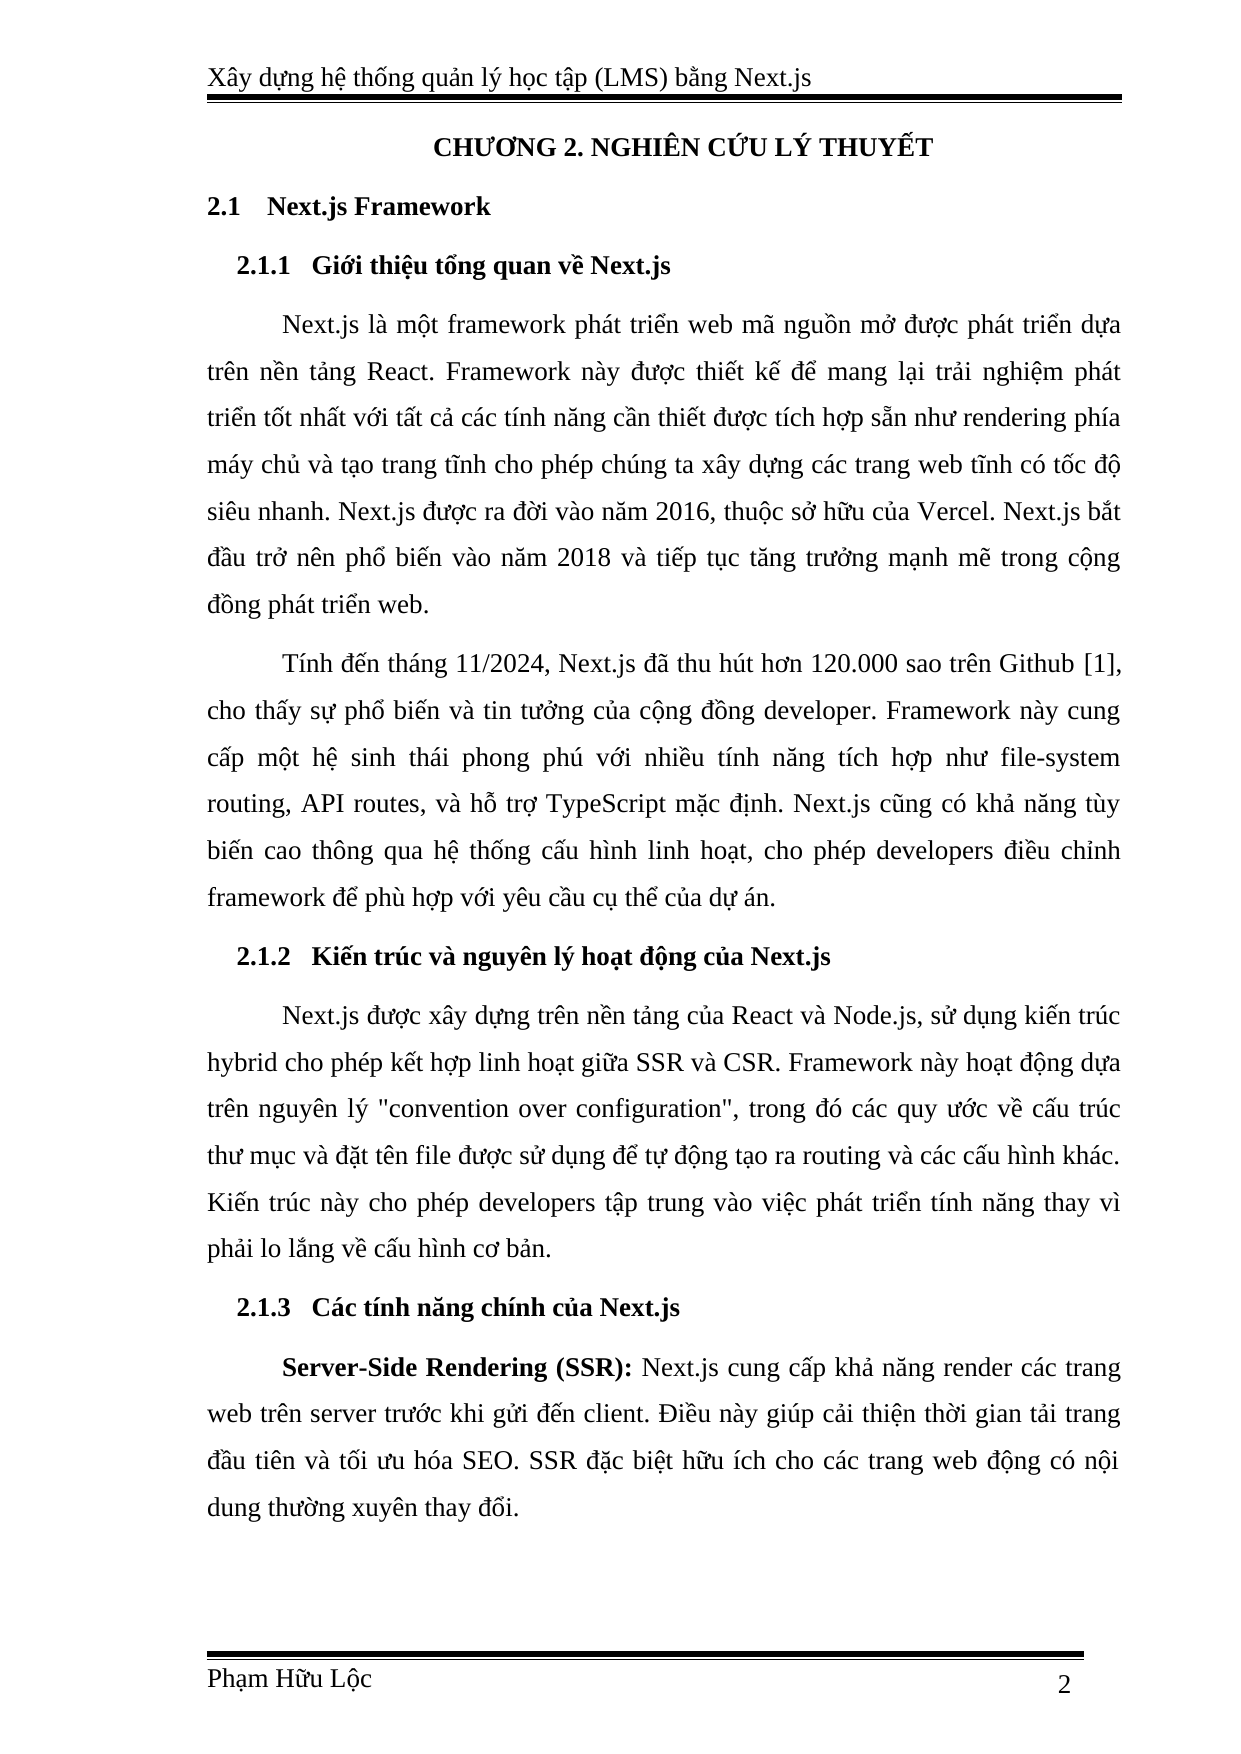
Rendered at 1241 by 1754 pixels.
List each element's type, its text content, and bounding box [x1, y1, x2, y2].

text Server-Side Rendering (SSR): Next.js cung cấp khả năng render các trang web trên server trước khi gửi đến client. Điều này giúp cải thiện thời gian tải trang đầu tiên và tối ưu hóa SEO. SSR đặc biệt hữu ích cho các trang web động có nội dung thường xuyên thay đổi. [207, 1351, 1122, 1522]
subtitle Các tính năng chính của Next.js [236, 1291, 1122, 1323]
subtitle NGHIÊN CỨU LÝ THUYẾT [244, 131, 1122, 162]
subtitle Kiến trúc và nguyên lý hoạt động của Next.js [236, 940, 1122, 971]
subtitle Giới thiệu tổng quan về Next.js [236, 249, 1122, 280]
text Tính đến tháng 11/2024, Next.js đã thu hút hơn 120.000 sao trên Github , cho thấy sự phổ biến và tin tưởng của cộng đồng developer. Framework này cung cấp một hệ sinh thái phong phú với nhiều tính năng tích hợp như file-system routing, API routes, và hỗ trợ TypeScript mặc định. Next.js cũng có khả năng tùy biến cao thông qua hệ thống cấu hình linh hoạt, cho phép developers điều chỉnh framework để phù hợp với yêu cầu cụ thể của dự án. [207, 647, 1122, 912]
text Next.js là một framework phát triển web mã nguồn mở được phát triển dựa trên nền tảng React. Framework này được thiết kế để mang lại trải nghiệm phát triển tốt nhất với tất cả các tính năng cần thiết được tích hợp sẵn như rendering phía máy chủ và tạo trang tĩnh cho phép chúng ta xây dựng các trang web tĩnh có tốc độ siêu nhanh. Next.js được ra đời vào năm 2016, thuộc sở hữu của Vercel. Next.js bắt đầu trở nên phổ biến vào năm 2018 và tiếp tục tăng trưởng mạnh mẽ trong cộng đồng phát triển web. [207, 308, 1122, 619]
text Next.js được xây dựng trên nền tảng của React và Node.js, sử dụng kiến trúc hybrid cho phép kết hợp linh hoạt giữa SSR và CSR. Framework này hoạt động dựa trên nguyên lý "convention over configuration", trong đó các quy ước về cấu trúc thư mục và đặt tên file được sử dụng để tự động tạo ra routing và các cấu hình khác. Kiến trúc này cho phép developers tập trung vào việc phát triển tính năng thay vì phải lo lắng về cấu hình cơ bản. [207, 999, 1122, 1263]
subtitle Next.js Framework [207, 190, 1122, 221]
